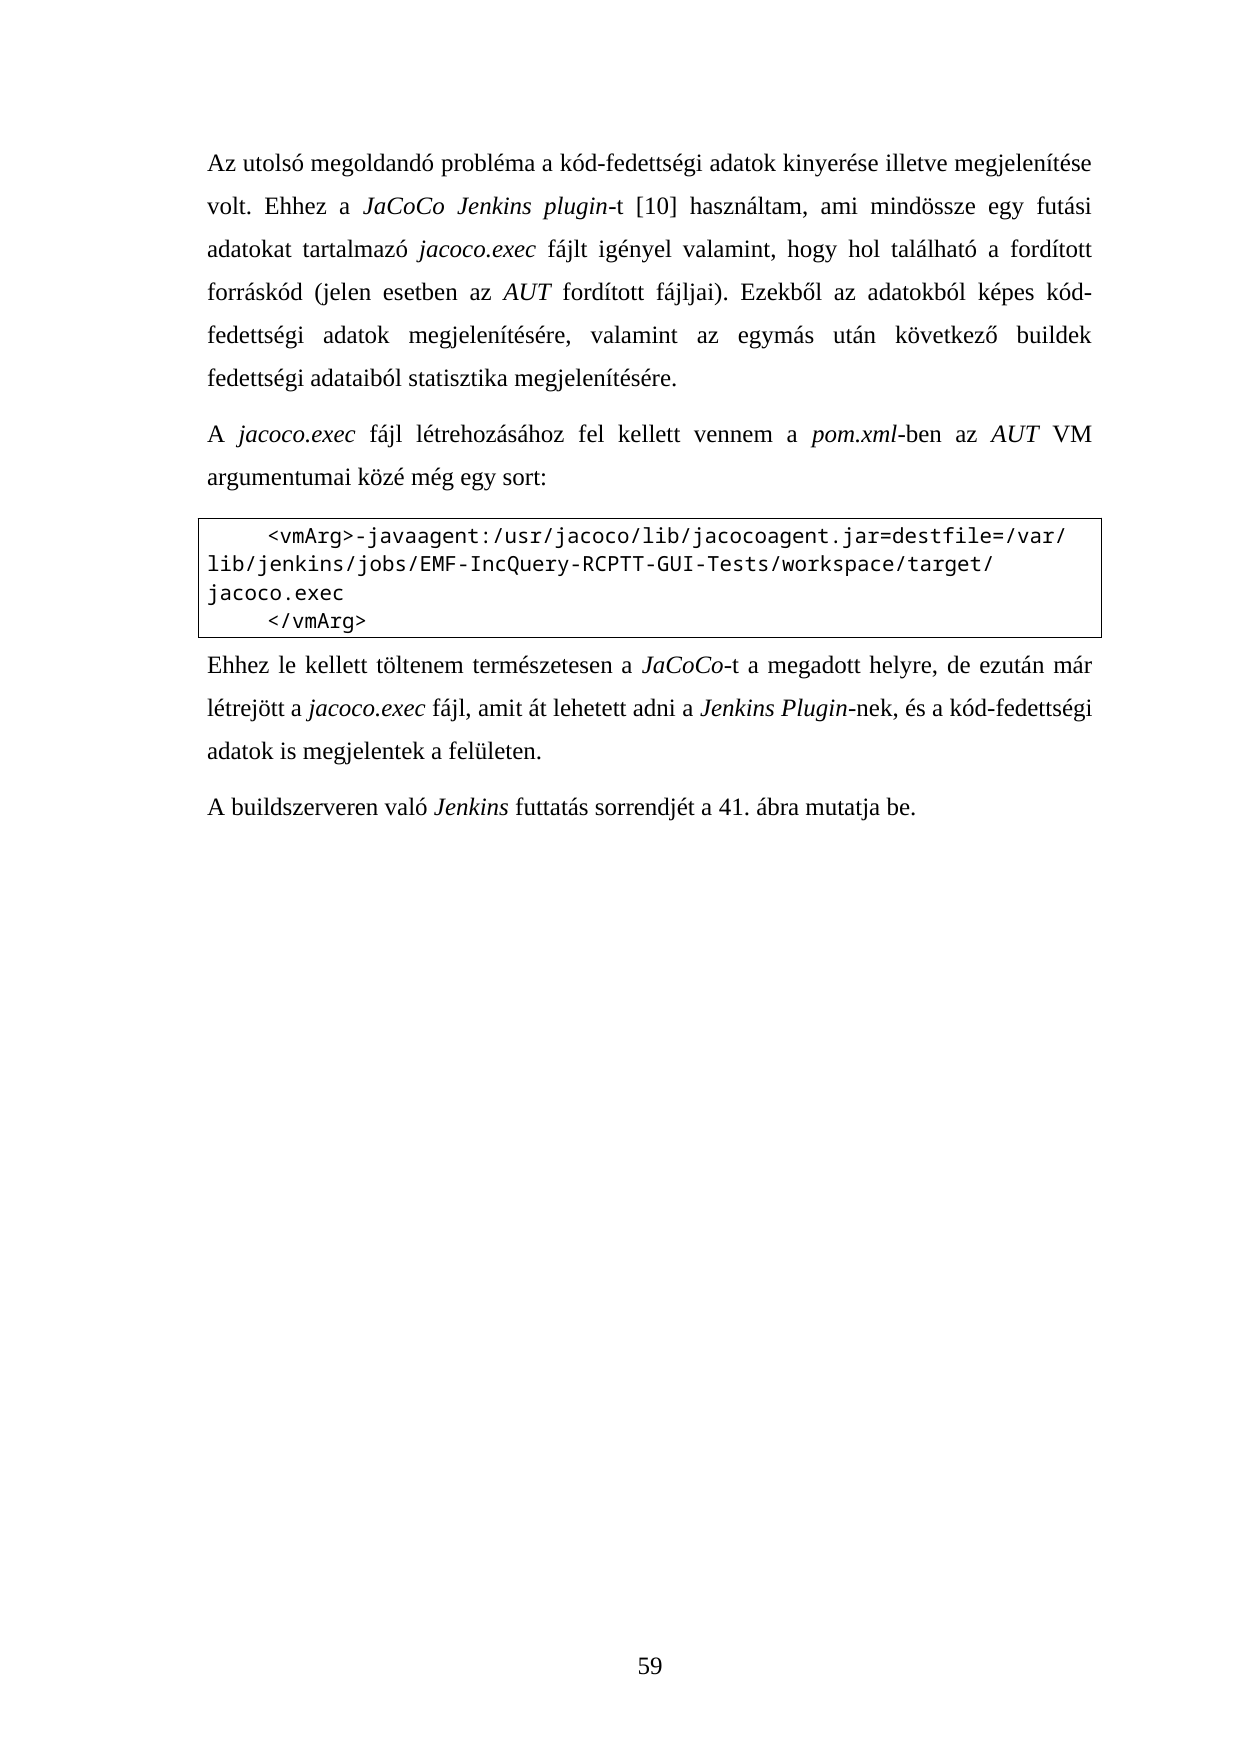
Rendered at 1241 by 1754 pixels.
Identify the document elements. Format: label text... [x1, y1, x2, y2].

text A jacoco.exec fájl létrehozásához fel kellett vennem a pom.xml-ben az AUT VM argumentumai közé még egy sort: [207, 419, 1092, 491]
text Ehhez le kellett töltenem természetesen a JaCoCo-t a megadott helyre, de ezután már létrejött a jacoco.exec fájl, amit át lehetett adni a Jenkins Plugin-nek, és a kód-fedettségi adatok is megjelentek a felületen. [207, 650, 1092, 765]
text Az utolsó megoldandó probléma a kód-fedettségi adatok kinyerése illetve megjelenítése volt. Ehhez a JaCoCo Jenkins plugin-t [10] használtam, ami mindössze egy futási adatokat tartalmazó jacoco.exec fájlt igényel valamint, hogy hol található a fordított forráskód (jelen esetben az AUT fordított fájljai). Ezekből az adatokból képes kód-fedettségi adatok megjelenítésére, valamint az egymás után következő buildek fedettségi adataiból statisztika megjelenítésére. [207, 148, 1092, 392]
text <vmArg>-javaagent:/usr/jacoco/lib/jacocoagent.jar=destfile=/var/lib/jenkins/jobs/EMF-IncQuery-RCPTT-GUI-Tests/workspace/target/jacoco.exec [199, 519, 1101, 603]
text </vmArg> [199, 603, 1101, 637]
text A buildszerveren való Jenkins futtatás sorrendjét a 41. ábra mutatja be. [207, 792, 1092, 821]
